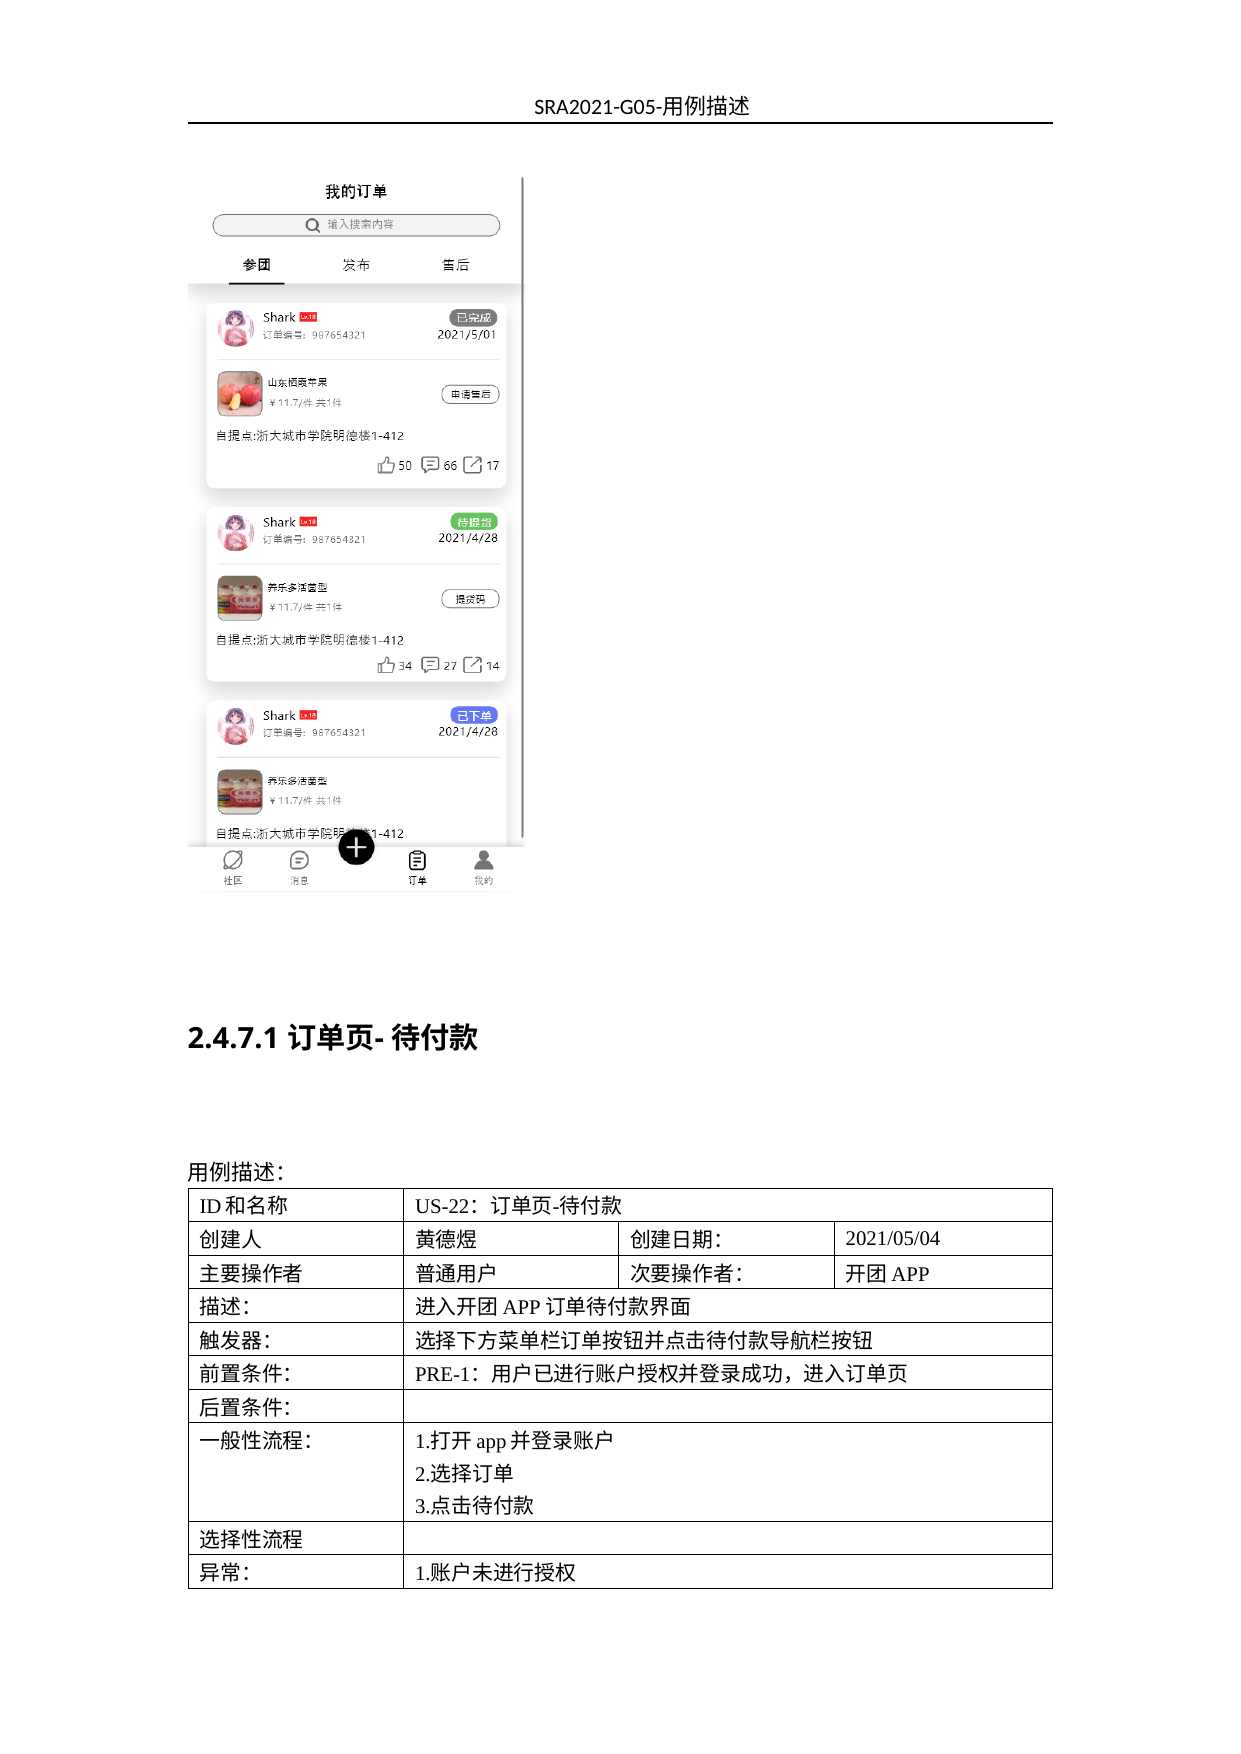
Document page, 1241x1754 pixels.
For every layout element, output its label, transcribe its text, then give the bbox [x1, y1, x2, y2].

table_cell [404, 1390, 1052, 1422]
table_header ID和名称 [189, 1189, 403, 1221]
table_cell [404, 1522, 1052, 1554]
table_cell 选择下方菜单栏订单按钮并点击待付款导航栏按钮 [404, 1323, 1052, 1355]
table_cell 主要操作者 [189, 1256, 403, 1288]
table_cell 进入开团APP订单待付款界面 [404, 1289, 1052, 1322]
table_cell 普通用户 [404, 1256, 618, 1288]
table_cell 次要操作者： [619, 1256, 834, 1288]
picture [187, 162, 525, 892]
table_cell 描述： [189, 1289, 403, 1322]
table_cell 开团APP [835, 1256, 1052, 1288]
subtitle 2.4.7.1 订单页- 待付款 [187, 1004, 1053, 1069]
text 用例描述： [187, 1155, 1053, 1187]
table_cell 黄德煜 [404, 1222, 618, 1254]
table_cell 选择性流程 [189, 1522, 403, 1554]
table_cell 一般性流程： [189, 1423, 403, 1521]
table_cell 创建日期： [619, 1222, 834, 1254]
table_cell 触发器： [189, 1323, 403, 1355]
table_cell 异常： [189, 1555, 403, 1588]
table_cell 后置条件： [189, 1390, 403, 1422]
table_header US-22：订单页-待付款 [404, 1189, 1052, 1221]
table_cell 1.打开app并登录账户 2.选择订单 3.点击待付款 [404, 1423, 1052, 1521]
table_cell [404, 1555, 1052, 1588]
table_cell PRE-1：用户已进行账户授权并登录成功，进入订单页 [404, 1356, 1052, 1389]
table_cell 创建人 [189, 1222, 403, 1254]
table_cell 前置条件： [189, 1356, 403, 1389]
table_cell 2021/05/04 [835, 1222, 1052, 1254]
